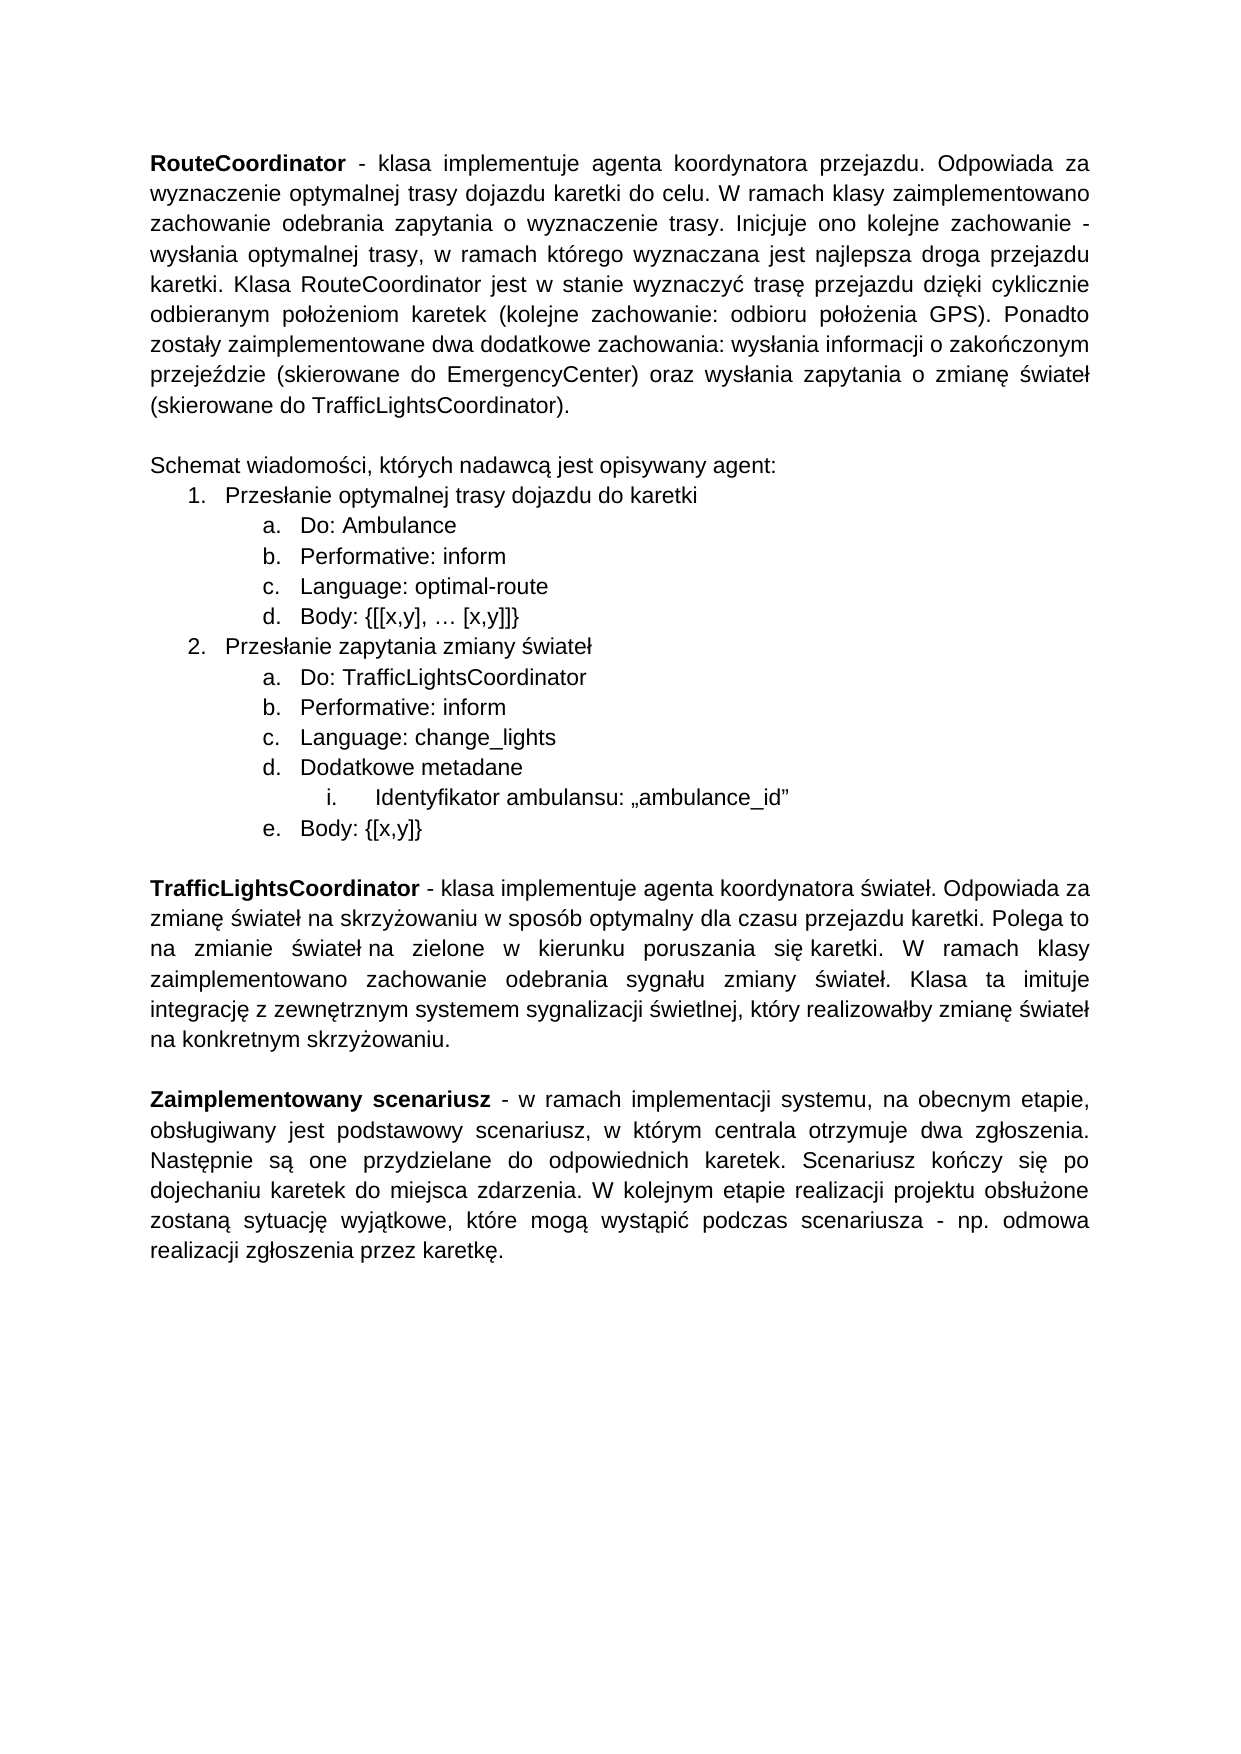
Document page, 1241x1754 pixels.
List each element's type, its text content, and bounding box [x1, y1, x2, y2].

list Language: optimal-route [262, 573, 1090, 599]
list Dodatkowe metadane [262, 754, 1090, 781]
list Przesłanie optymalnej trasy dojazdu do karetki [187, 482, 1090, 509]
list Do: TrafficLightsCoordinator [262, 663, 1090, 690]
list Do: Ambulance [262, 512, 1090, 539]
list Performative: inform [262, 694, 1090, 720]
list Performative: inform [262, 543, 1090, 569]
list Body: {[x,y]} [262, 814, 1090, 841]
list Przesłanie zapytania zmiany świateł [187, 633, 1090, 660]
text RouteCoordinator - klasa implementuje agenta koordynatora przejazdu. Odpowiada za wyznaczenie optymalnej trasy dojazdu karetki do celu. W ramach klasy zaimplementowano zachowanie odebrania zapytania o wyznaczenie trasy. Inicjuje ono kolejne zachowanie - wysłania optymalnej trasy, w ramach którego wyznaczana jest najlepsza droga przejazdu karetki. Klasa RouteCoordinator jest w stanie wyznaczyć trasę przejazdu dzięki cyklicznie odbieranym położeniom karetek (kolejne zachowanie: odbioru położenia GPS). Ponadto zostały zaimplementowane dwa dodatkowe zachowania: wysłania informacji o zakończonym przejeździe (skierowane do EmergencyCenter) oraz wysłania zapytania o zmianę świateł (skierowane do TrafficLightsCoordinator). [150, 150, 1090, 418]
list Identyfikator ambulansu: „ambulance_id” [337, 784, 1090, 811]
text TrafficLightsCoordinator - klasa implementuje agenta koordynatora świateł. Odpowiada za zmianę świateł na skrzyżowaniu w sposób optymalny dla czasu przejazdu karetki. Polega to na zmianie świateł na zielone w kierunku poruszania się karetki. W ramach klasy zaimplementowano zachowanie odebrania sygnału zmiany świateł. Klasa ta imituje integrację z zewnętrznym systemem sygnalizacji świetlnej, który realizowałby zmianę świateł na konkretnym skrzyżowaniu. [150, 875, 1090, 1052]
list Body: {[[x,y], … [x,y]]} [262, 603, 1090, 629]
text Zaimplementowany scenariusz - w ramach implementacji systemu, na obecnym etapie, obsługiwany jest podstawowy scenariusz, w którym centrala otrzymuje dwa zgłoszenia. Następnie są one przydzielane do odpowiednich karetek. Scenariusz kończy się po dojechaniu karetek do miejsca zdarzenia. W kolejnym etapie realizacji projektu obsłużone zostaną sytuację wyjątkowe, które mogą wystąpić podczas scenariusza - np. odmowa realizacji zgłoszenia przez karetkę. [150, 1086, 1090, 1264]
list Language: change_lights [262, 724, 1090, 750]
text Schemat wiadomości, których nadawcą jest opisywany agent: [150, 452, 1090, 478]
